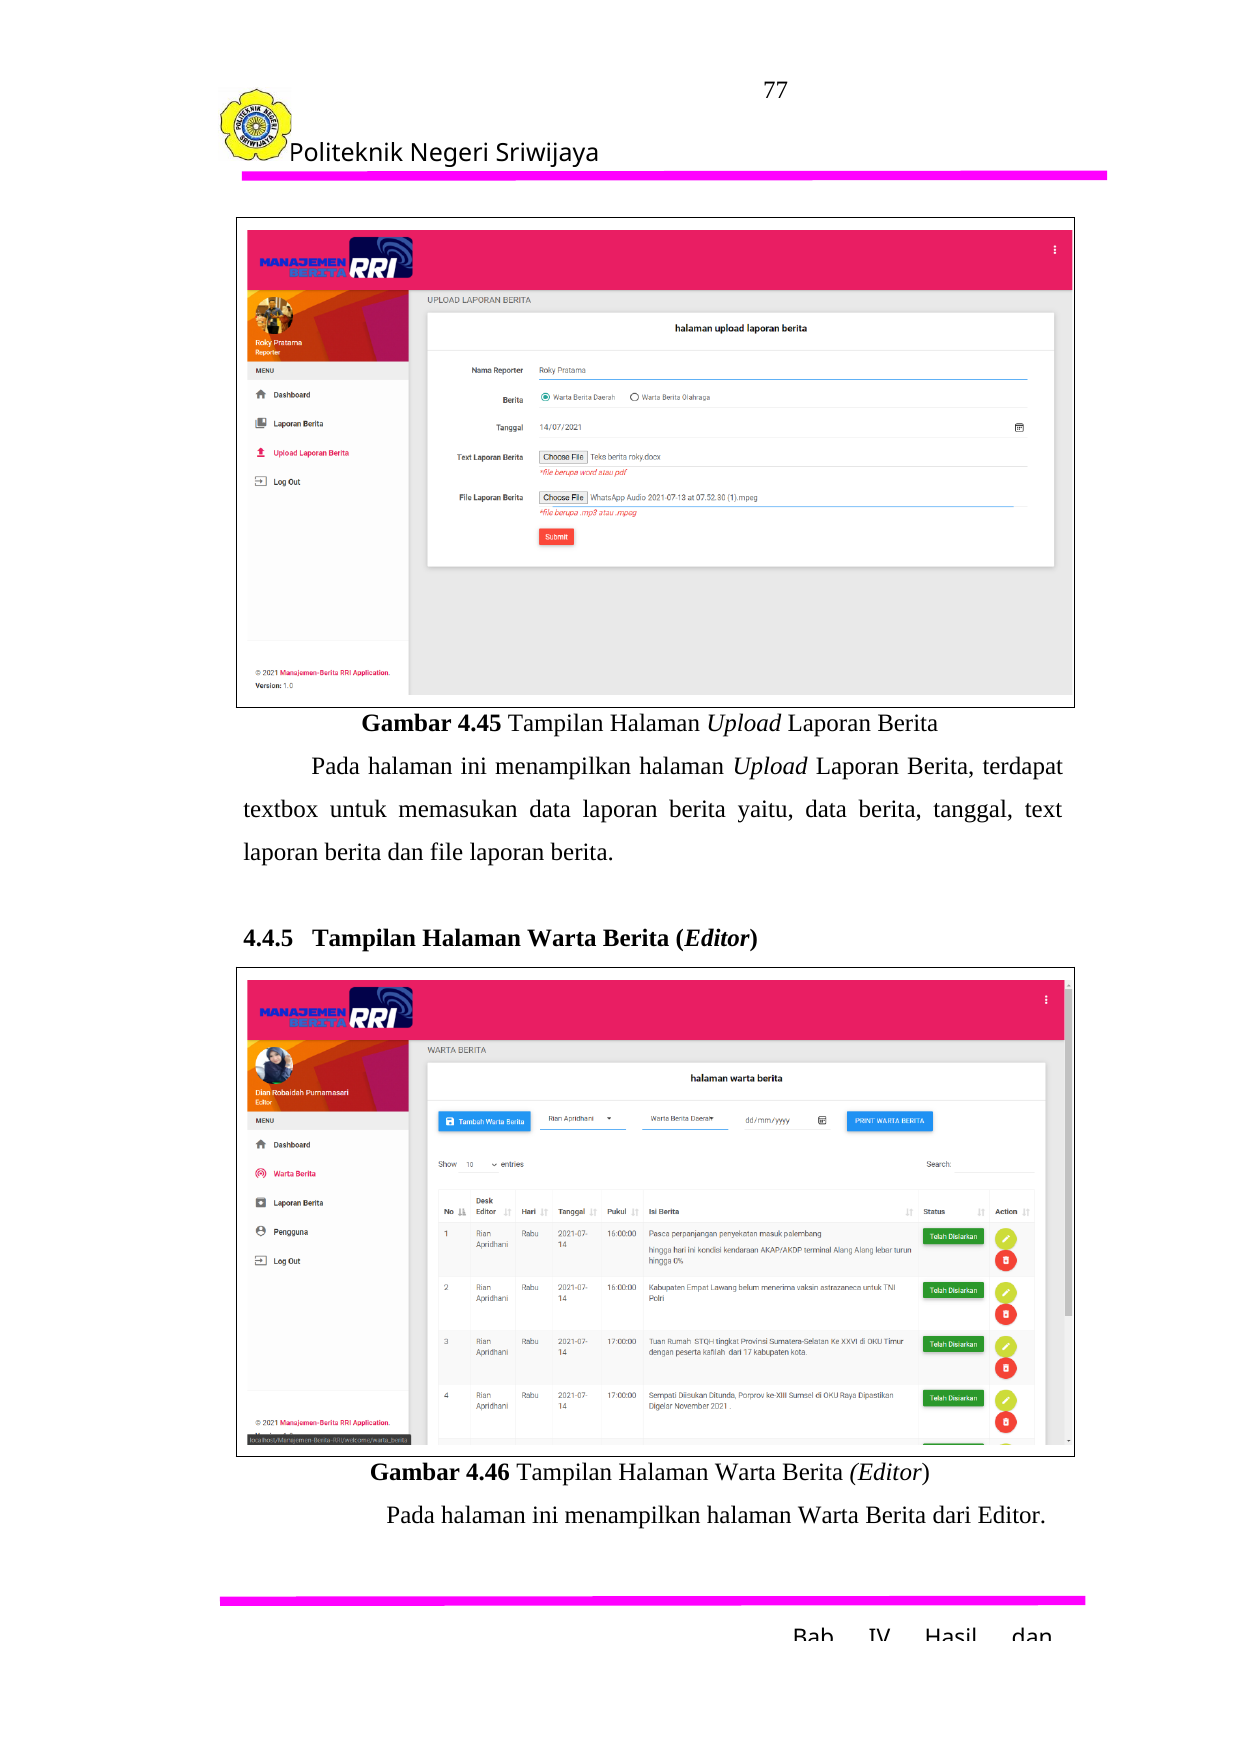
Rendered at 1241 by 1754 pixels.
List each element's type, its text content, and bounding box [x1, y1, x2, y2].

table_header [237, 968, 1074, 1456]
text Pada halaman ini menampilkan halaman Upload Laporan Berita, terdapat textbox untuk memasukan data laporan berita yaitu, data berita, tanggal, text laporan berita dan file laporan berita. [243, 751, 1063, 866]
picture [216, 87, 292, 159]
text Pada halaman ini menampilkan halaman Warta Berita dari Editor. [311, 1501, 1063, 1529]
picture [247, 980, 1073, 1445]
table_header [237, 218, 1074, 707]
text Gambar 4.45 Tampilan Halaman Upload Laporan Berita [236, 708, 1063, 737]
picture [247, 230, 1073, 695]
text Gambar 4.46 Tampilan Halaman Warta Berita (Editor) [236, 1457, 1063, 1486]
list 4.4.5 Tampilan Halaman Warta Berita (Editor) [243, 923, 1063, 952]
